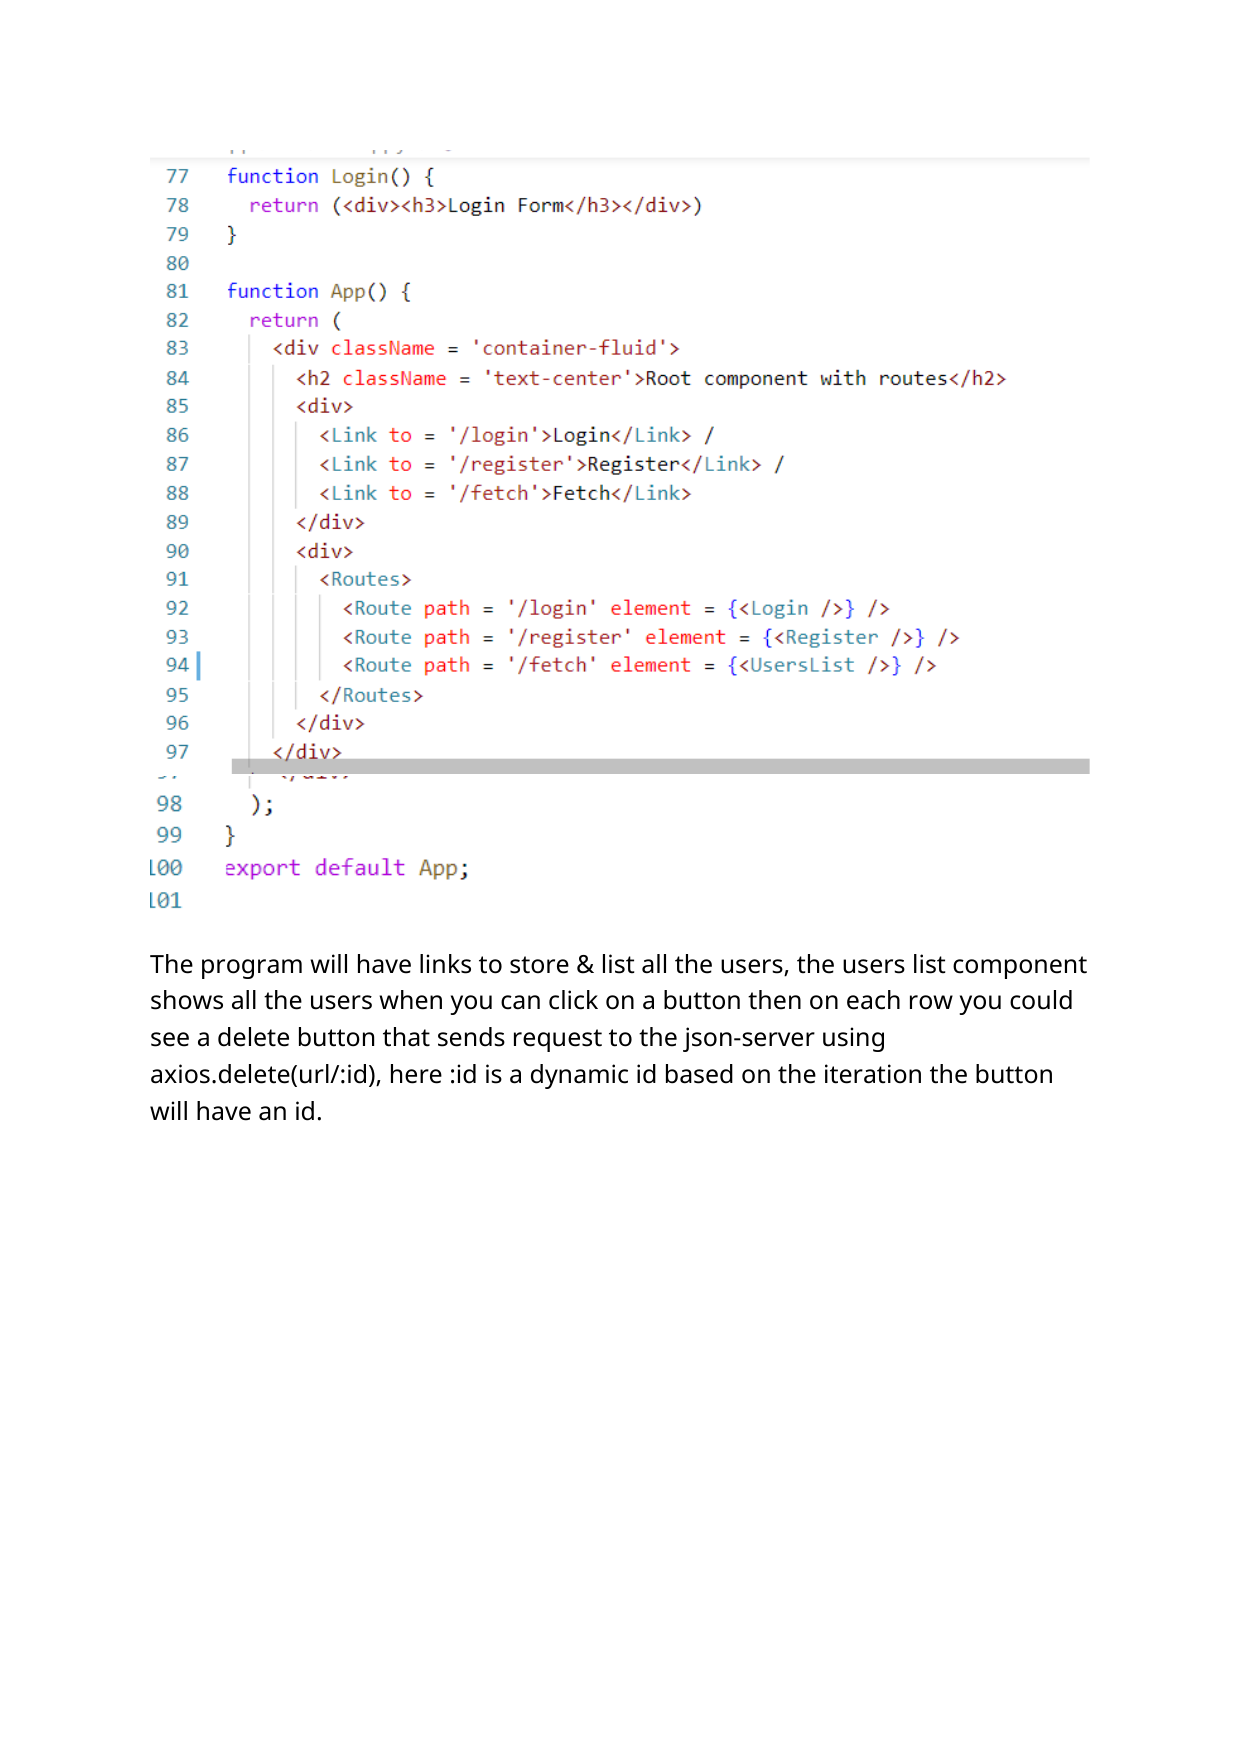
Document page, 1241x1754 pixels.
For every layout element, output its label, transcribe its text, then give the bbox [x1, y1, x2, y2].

picture [150, 776, 1090, 928]
text The program will have links to store & list all the users, the users list component shows all the users when you can click on a button then on each row you could see a delete button that sends request to the json-server using axios.delete(url/:id), here :id is a dynamic id based on the iteration the button will have an id. [150, 946, 1090, 1127]
picture [150, 150, 1090, 774]
